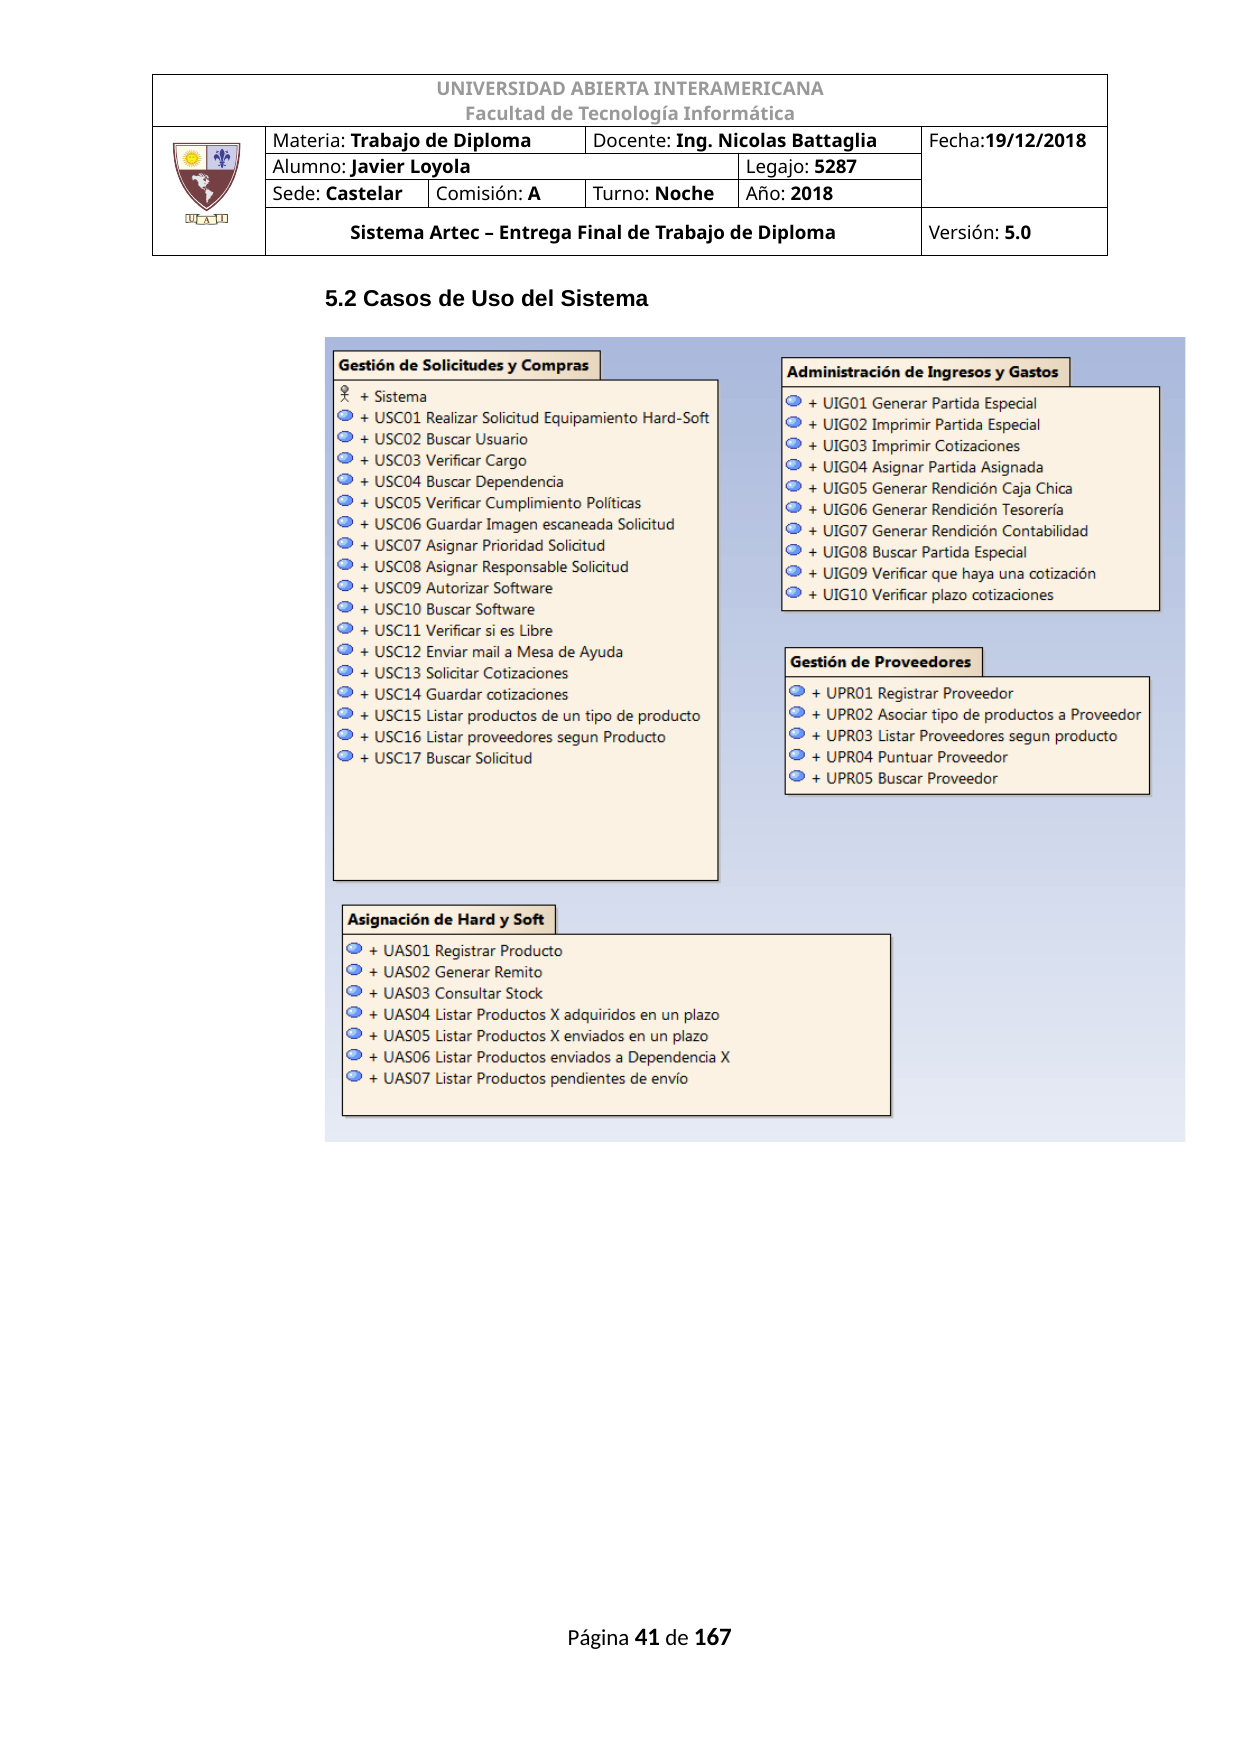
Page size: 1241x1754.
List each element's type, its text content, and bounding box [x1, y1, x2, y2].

picture [157, 136, 257, 228]
text 5.2 Casos de Uso del Sistema [325, 284, 1122, 311]
picture [324, 337, 1186, 1142]
